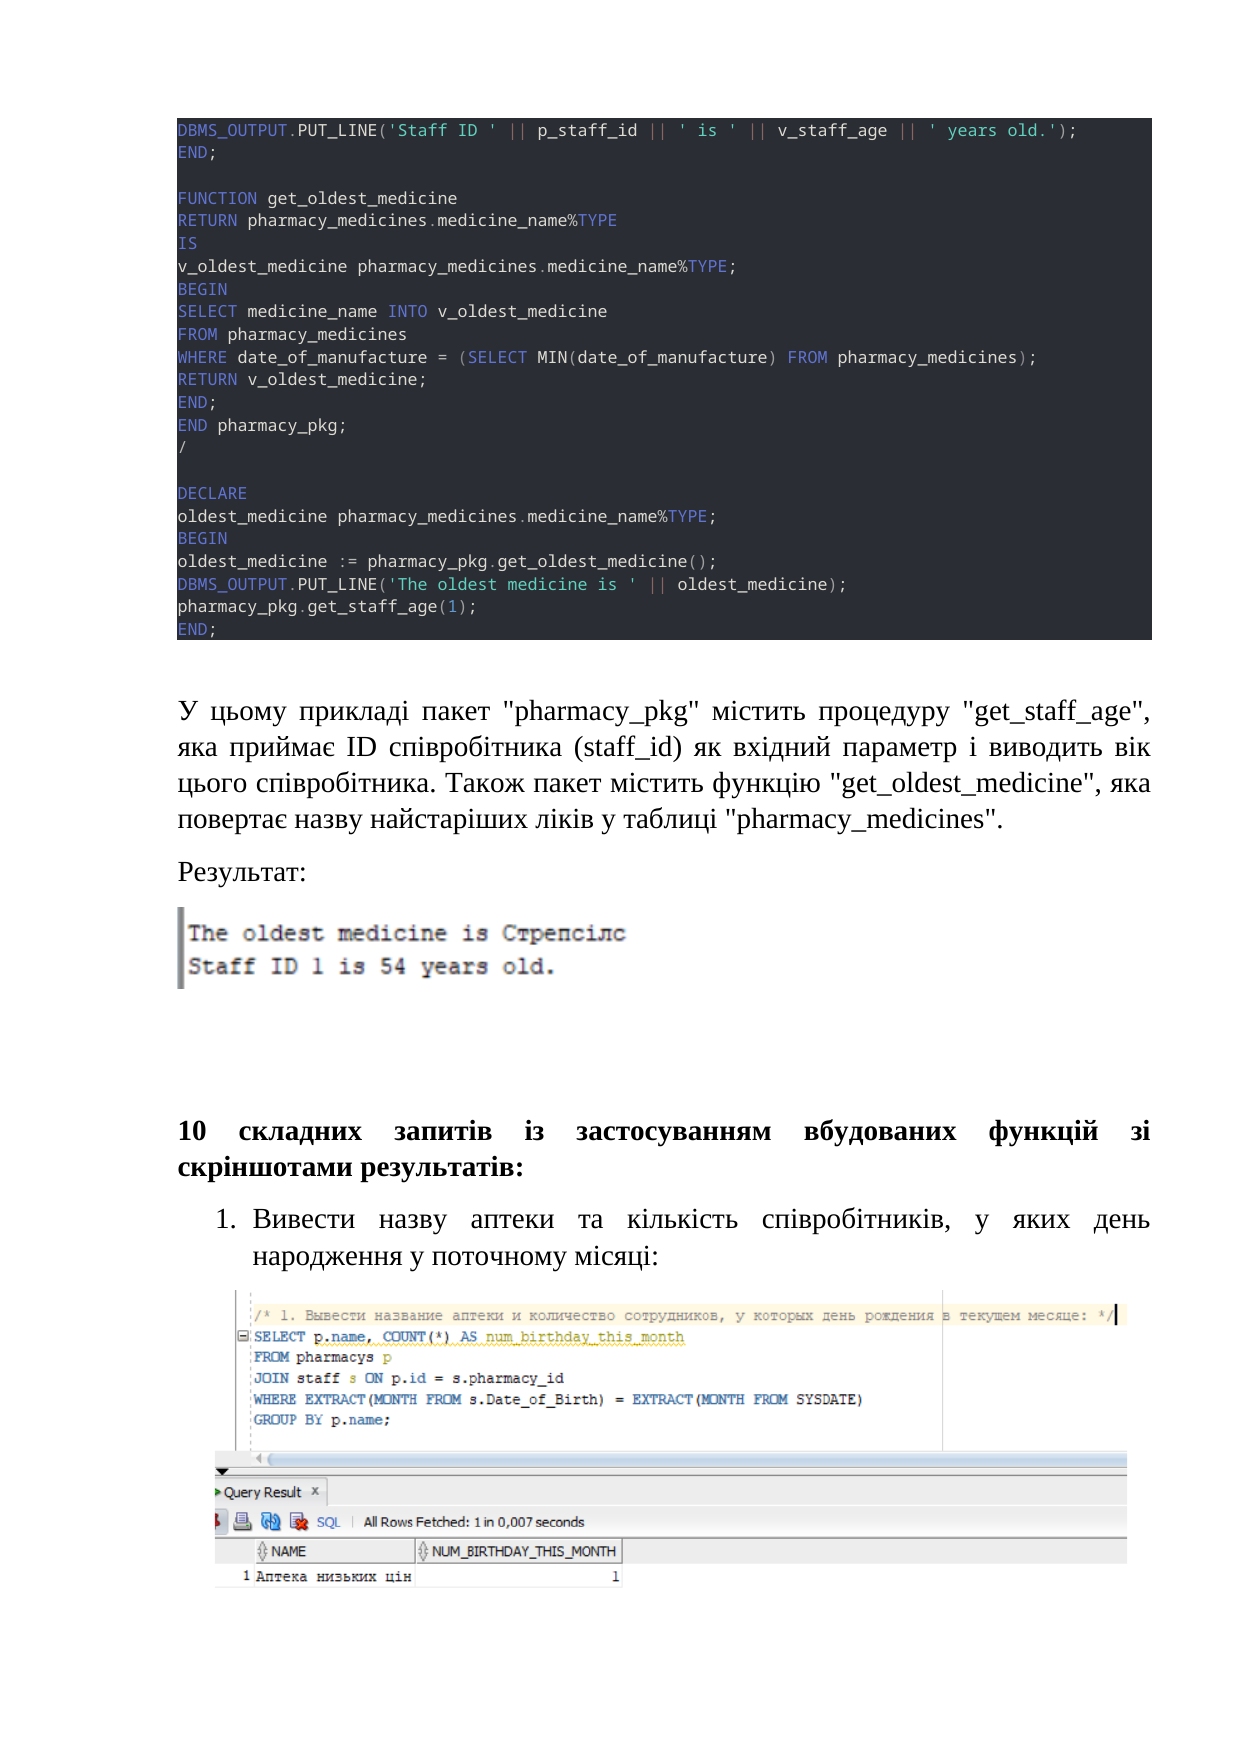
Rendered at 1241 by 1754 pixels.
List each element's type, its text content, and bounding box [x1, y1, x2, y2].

text FROM pharmacy_medicines [177, 322, 1152, 345]
text pharmacy_pkg.get_staff_age(1); [177, 595, 1152, 618]
text RETURN pharmacy_medicines.medicine_name%TYPE [177, 209, 1152, 232]
text DECLARE [177, 481, 1152, 504]
text BEGIN [177, 527, 1152, 549]
picture [214, 1290, 1128, 1598]
text oldest_medicine pharmacy_medicines.medicine_name%TYPE; [177, 504, 1152, 527]
text 10 складних запитів із застосуванням вбудованих функцій зі скріншотами результатів: [177, 1113, 1152, 1182]
text / [177, 436, 1152, 459]
text END; [177, 141, 1152, 163]
text BEGIN [177, 277, 1152, 300]
text FUNCTION get_oldest_medicine [177, 186, 1152, 209]
list Вивести назву аптеки та кількість співробітників, у яких день народження у поточному місяці: [215, 1202, 1152, 1271]
text WHERE date_of_manufacture = (SELECT MIN(date_of_manufacture) FROM pharmacy_medicines); [177, 345, 1152, 368]
text Результат: [177, 854, 1152, 888]
text RETURN v_oldest_medicine; [177, 368, 1152, 391]
text DBMS_OUTPUT.PUT_LINE('The oldest medicine is ' || oldest_medicine); [177, 572, 1152, 595]
text END pharmacy_pkg; [177, 413, 1152, 436]
text v_oldest_medicine pharmacy_medicines.medicine_name%TYPE; [177, 254, 1152, 277]
text oldest_medicine := pharmacy_pkg.get_oldest_medicine(); [177, 549, 1152, 572]
picture [177, 907, 648, 989]
text END; [177, 391, 1152, 413]
text END; [177, 618, 1152, 640]
text DBMS_OUTPUT.PUT_LINE('Staff ID ' || p_staff_id || ' is ' || v_staff_age || ' years old.'); [177, 118, 1152, 141]
text IS [177, 232, 1152, 254]
text SELECT medicine_name INTO v_oldest_medicine [177, 300, 1152, 322]
text У цьому прикладі пакет "pharmacy_pkg" містить процедуру "get_staff_age", яка приймає ID співробітника (staff_id) як вхідний параметр і виводить вік цього співробітника. Також пакет містить функцію "get_oldest_medicine", яка повертає назву найстаріших ліків у таблиці "pharmacy_medicines". [177, 693, 1152, 835]
